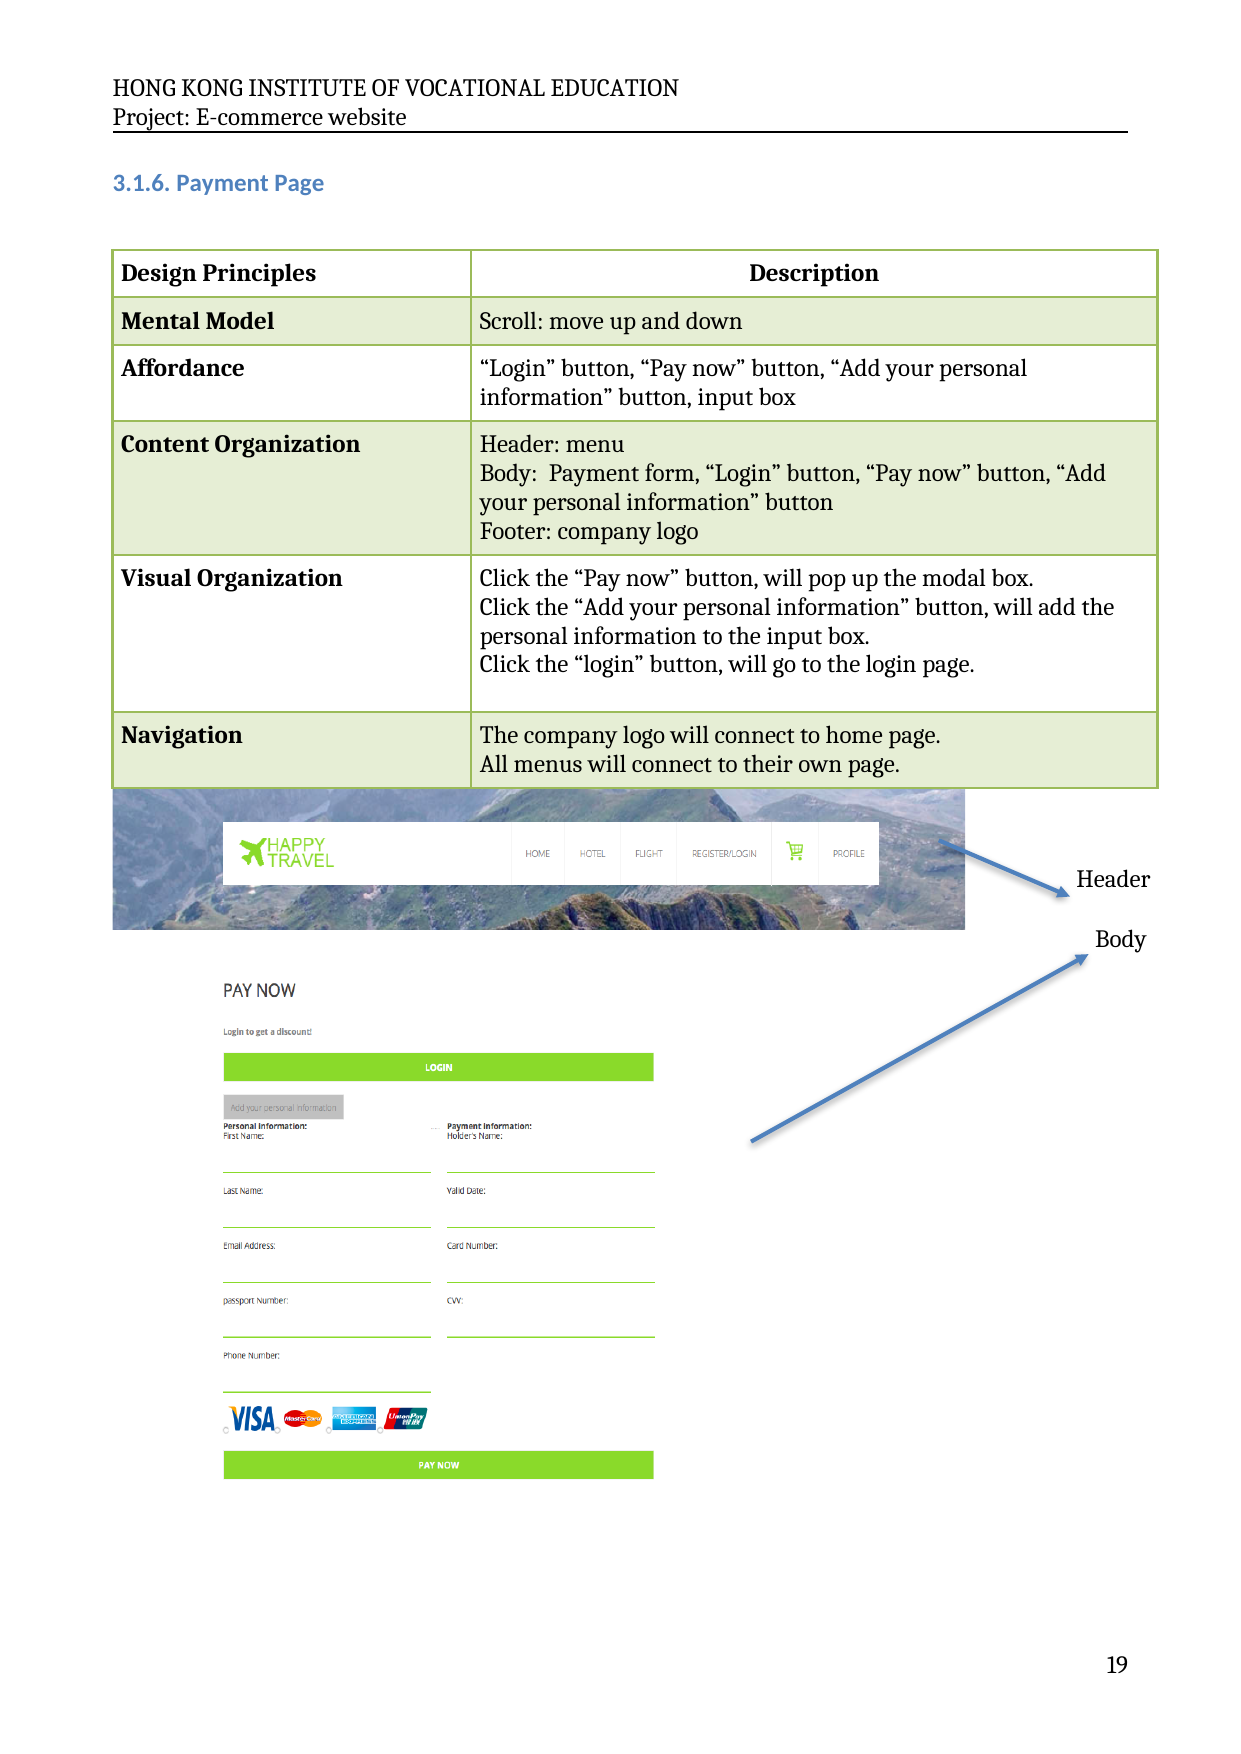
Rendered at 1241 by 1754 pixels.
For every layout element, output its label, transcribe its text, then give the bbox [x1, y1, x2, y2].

table_cell The company logo will connect to home page. All menus will connect to their own page. [472, 713, 1156, 787]
text 3.1.6. Payment Page [112, 167, 1128, 197]
table_header Description [472, 251, 1156, 296]
table_cell “Login” button, “Pay now” button, “Add your personal information” button, input box [472, 346, 1156, 420]
picture [112, 789, 966, 1500]
table_cell Visual Organization [114, 556, 470, 711]
table_cell Header: menu Body: Payment form, “Login” button, “Pay now” button, “Add your personal information” button Footer: company logo [472, 422, 1156, 554]
table_cell Content Organization [114, 422, 470, 554]
table_cell Affordance [114, 346, 470, 420]
table_cell Scroll: move up and down [472, 298, 1156, 344]
table_cell Click the “Pay now” button, will pop up the modal box. Click the “Add your personal information” button, will add the personal information to the input box. Click the “login” button, will go to the login page. [472, 556, 1156, 711]
table_cell Navigation [114, 713, 470, 787]
table_cell Mental Model [114, 298, 470, 344]
table_header Design Principles [114, 251, 470, 296]
